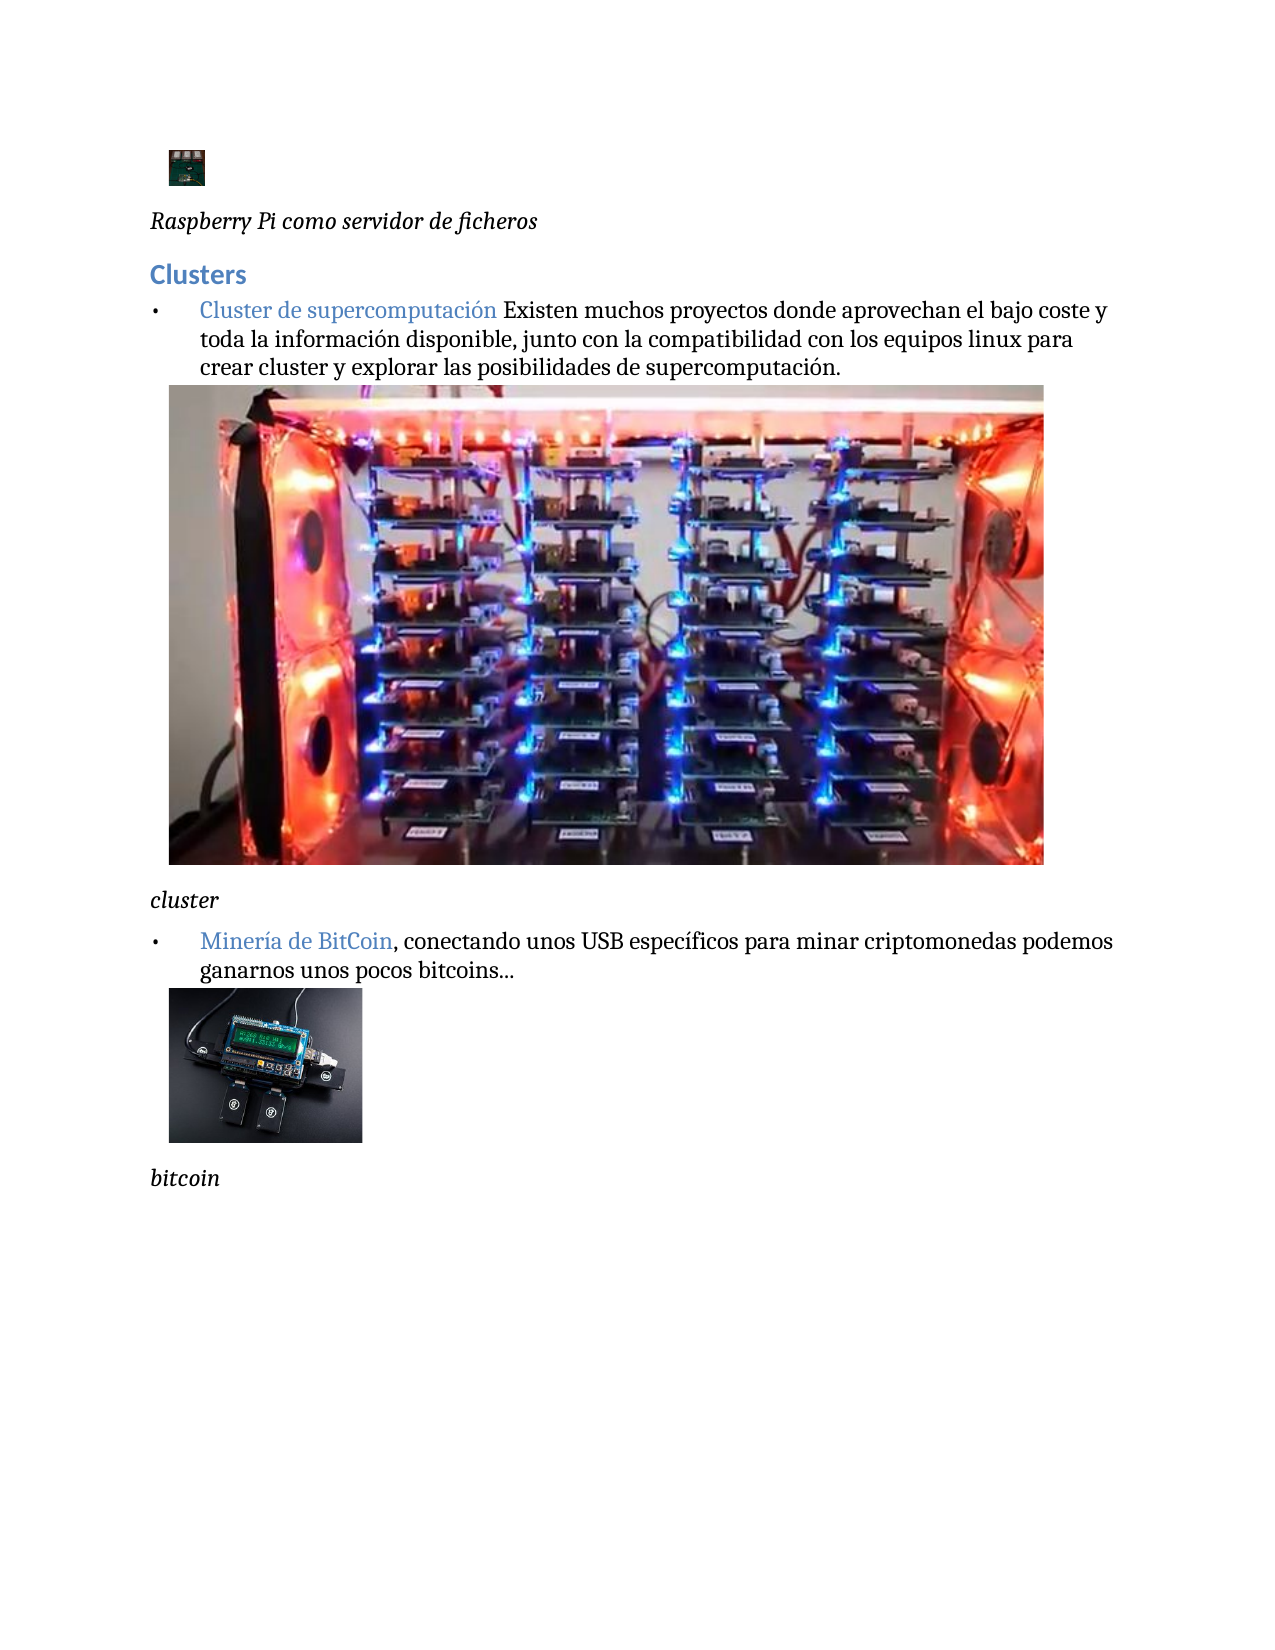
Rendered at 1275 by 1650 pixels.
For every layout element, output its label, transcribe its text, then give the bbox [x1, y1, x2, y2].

picture [168, 150, 205, 186]
picture [168, 385, 1044, 865]
subtitle Clusters [150, 256, 1125, 292]
text Raspberry Pi como servidor de ficheros [150, 207, 1125, 236]
picture [168, 988, 363, 1143]
list Minería de BitCoin, conectando unos USB específicos para minar criptomonedas podemos ganarnos unos pocos bitcoins... [150, 927, 1125, 984]
text bitcoin [150, 1164, 1125, 1193]
list Cluster de supercomputación Existen muchos proyectos donde aprovechan el bajo coste y toda la información disponible, junto con la compatibilidad con los equipos linux para crear cluster y explorar las posibilidades de supercomputación. [150, 296, 1125, 382]
text cluster [150, 886, 1125, 914]
